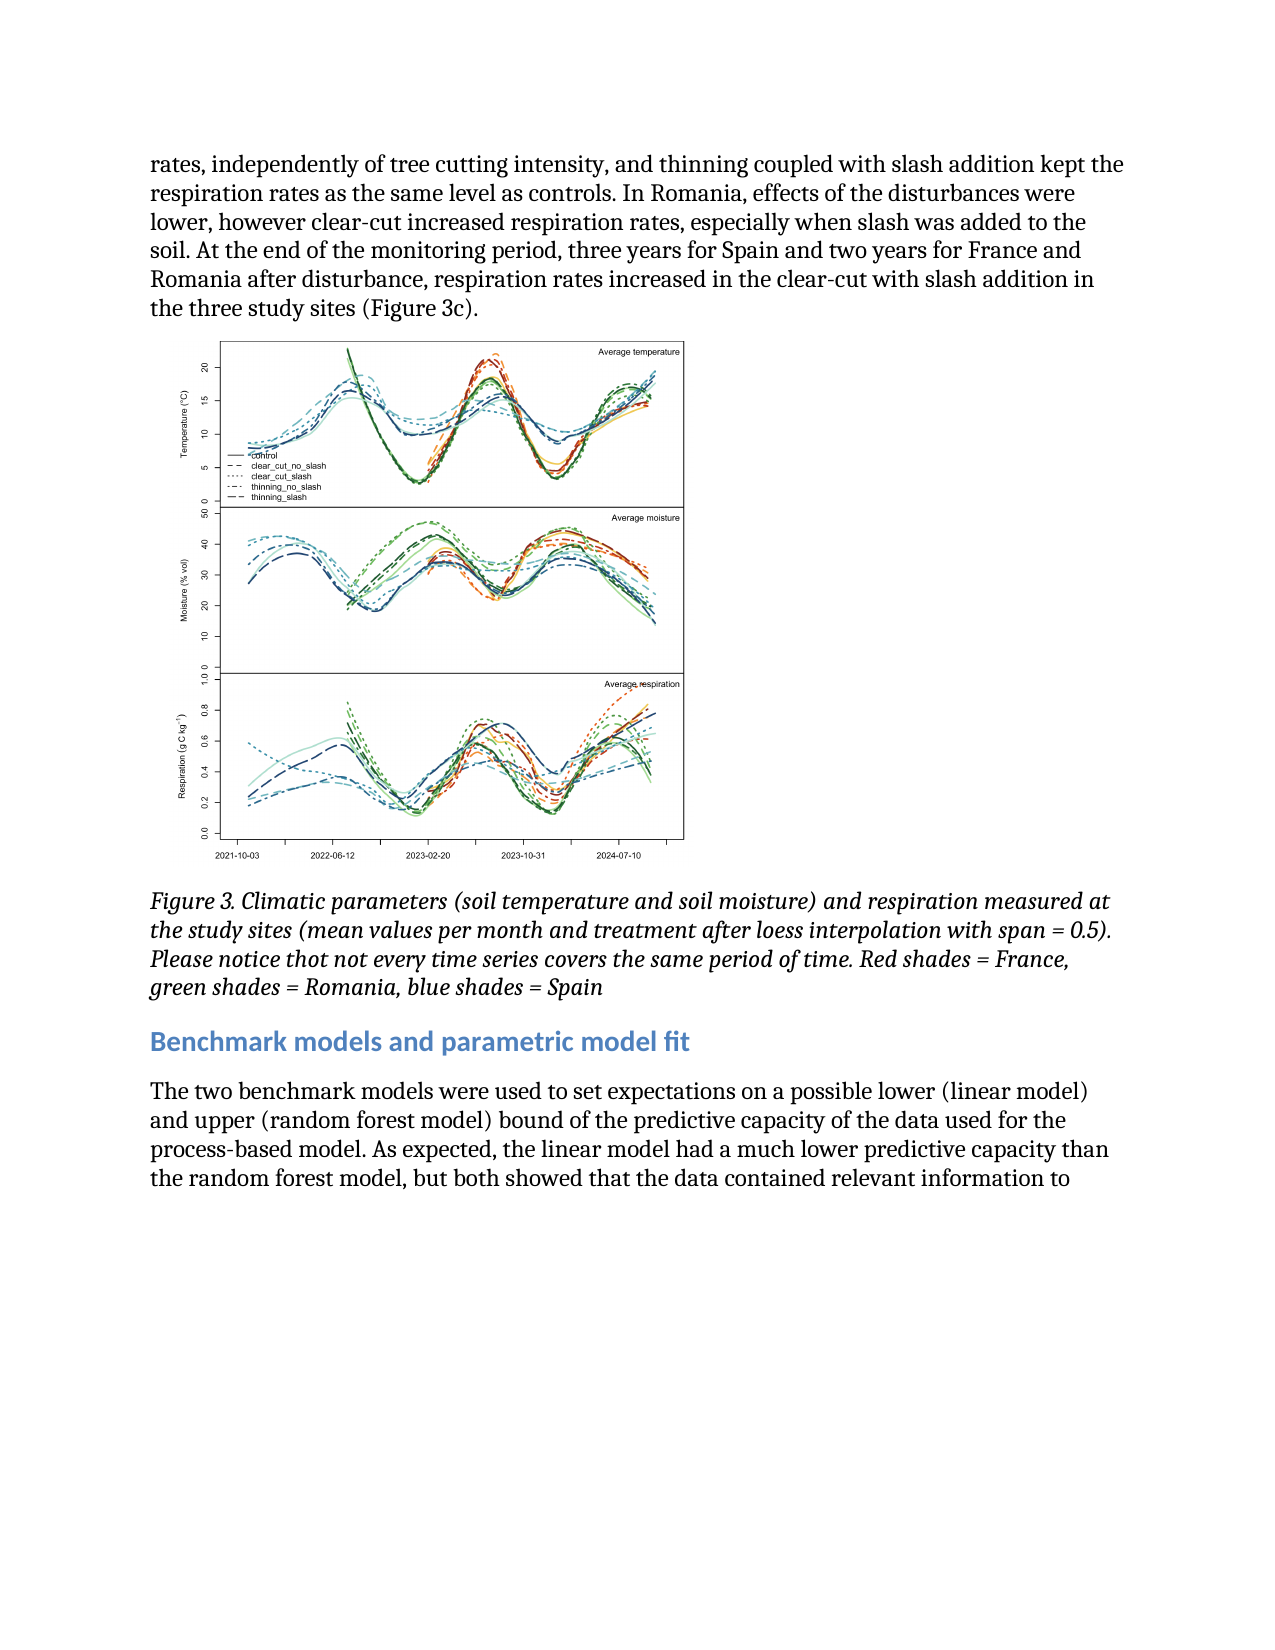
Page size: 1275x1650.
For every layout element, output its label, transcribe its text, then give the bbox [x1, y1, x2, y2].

picture [168, 341, 694, 867]
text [150, 1077, 1125, 1192]
subtitle Benchmark models and parametric model fit [150, 1023, 1125, 1058]
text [150, 150, 1125, 322]
text Figure 3. Climatic parameters (soil temperature and soil moisture) and respiration measured at the study sites (mean values per month and treatment after loess interpolation with span = 0.5). Please notice thot not every time series covers the same period of time. Red shades = France, green shades = Romania, blue shades = Spain [150, 887, 1125, 1002]
